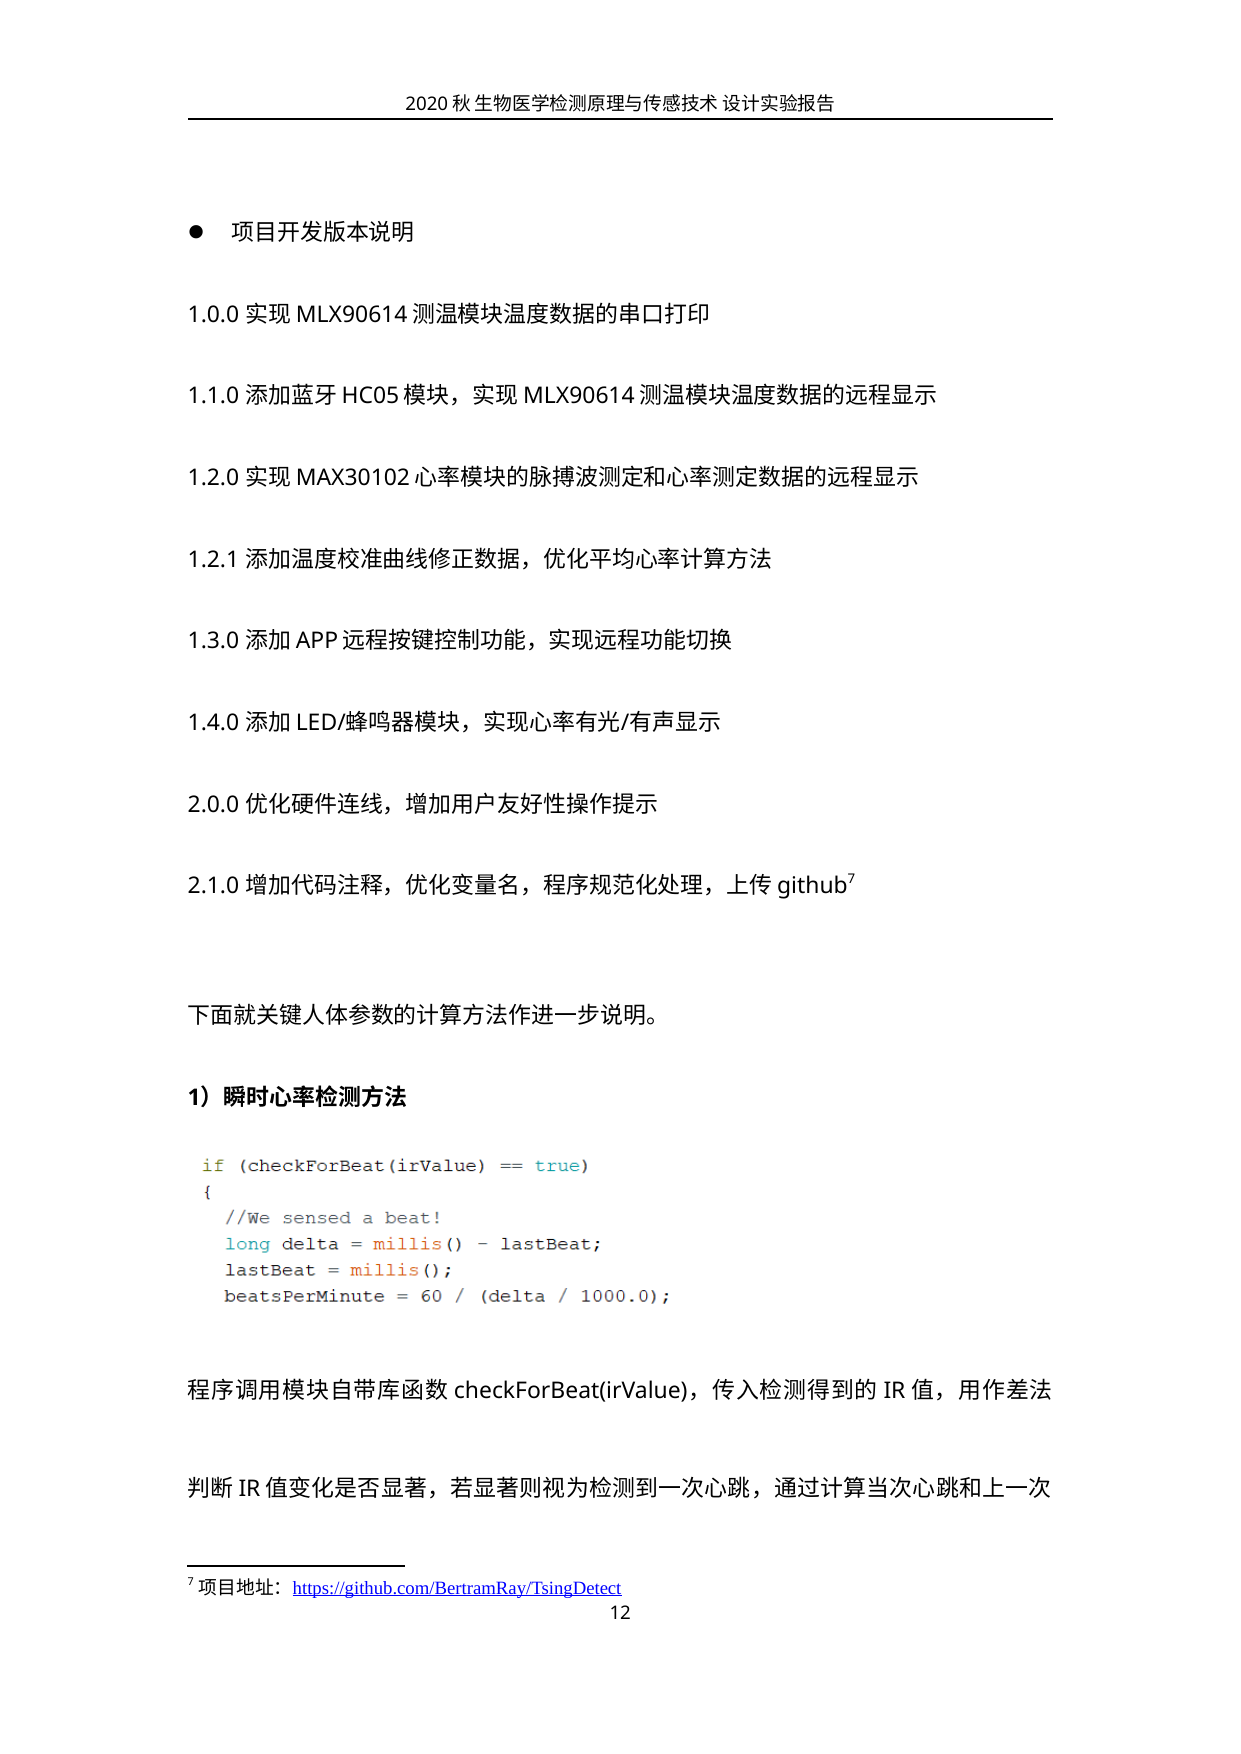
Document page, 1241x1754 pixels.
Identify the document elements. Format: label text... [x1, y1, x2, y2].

text 1.4.0 添加LED/蜂鸣器模块，实现心率有光/有声显示 [187, 688, 1053, 753]
text 2.0.0 优化硬件连线，增加用户友好性操作提示 [187, 770, 1053, 835]
text 1）瞬时心率检测方法 [187, 1063, 1053, 1128]
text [187, 1356, 1053, 1519]
text 下面就关键人体参数的计算方法作进一步说明。 [187, 981, 1053, 1046]
list 项目开发版本说明 [187, 198, 1053, 263]
picture [187, 1144, 693, 1311]
text 1.0.0 实现MLX90614测温模块温度数据的串口打印 [187, 280, 1053, 345]
text 1.2.0 实现MAX30102心率模块的脉搏波测定和心率测定数据的远程显示 [187, 443, 1053, 508]
text 1.2.1 添加温度校准曲线修正数据，优化平均心率计算方法 [187, 525, 1053, 590]
text 1.1.0 添加蓝牙HC05模块，实现MLX90614测温模块温度数据的远程显示 [187, 361, 1053, 426]
text 2.1.0 增加代码注释，优化变量名，程序规范化处理，上传github [187, 851, 1053, 916]
text 1.3.0 添加APP远程按键控制功能，实现远程功能切换 [187, 606, 1053, 671]
